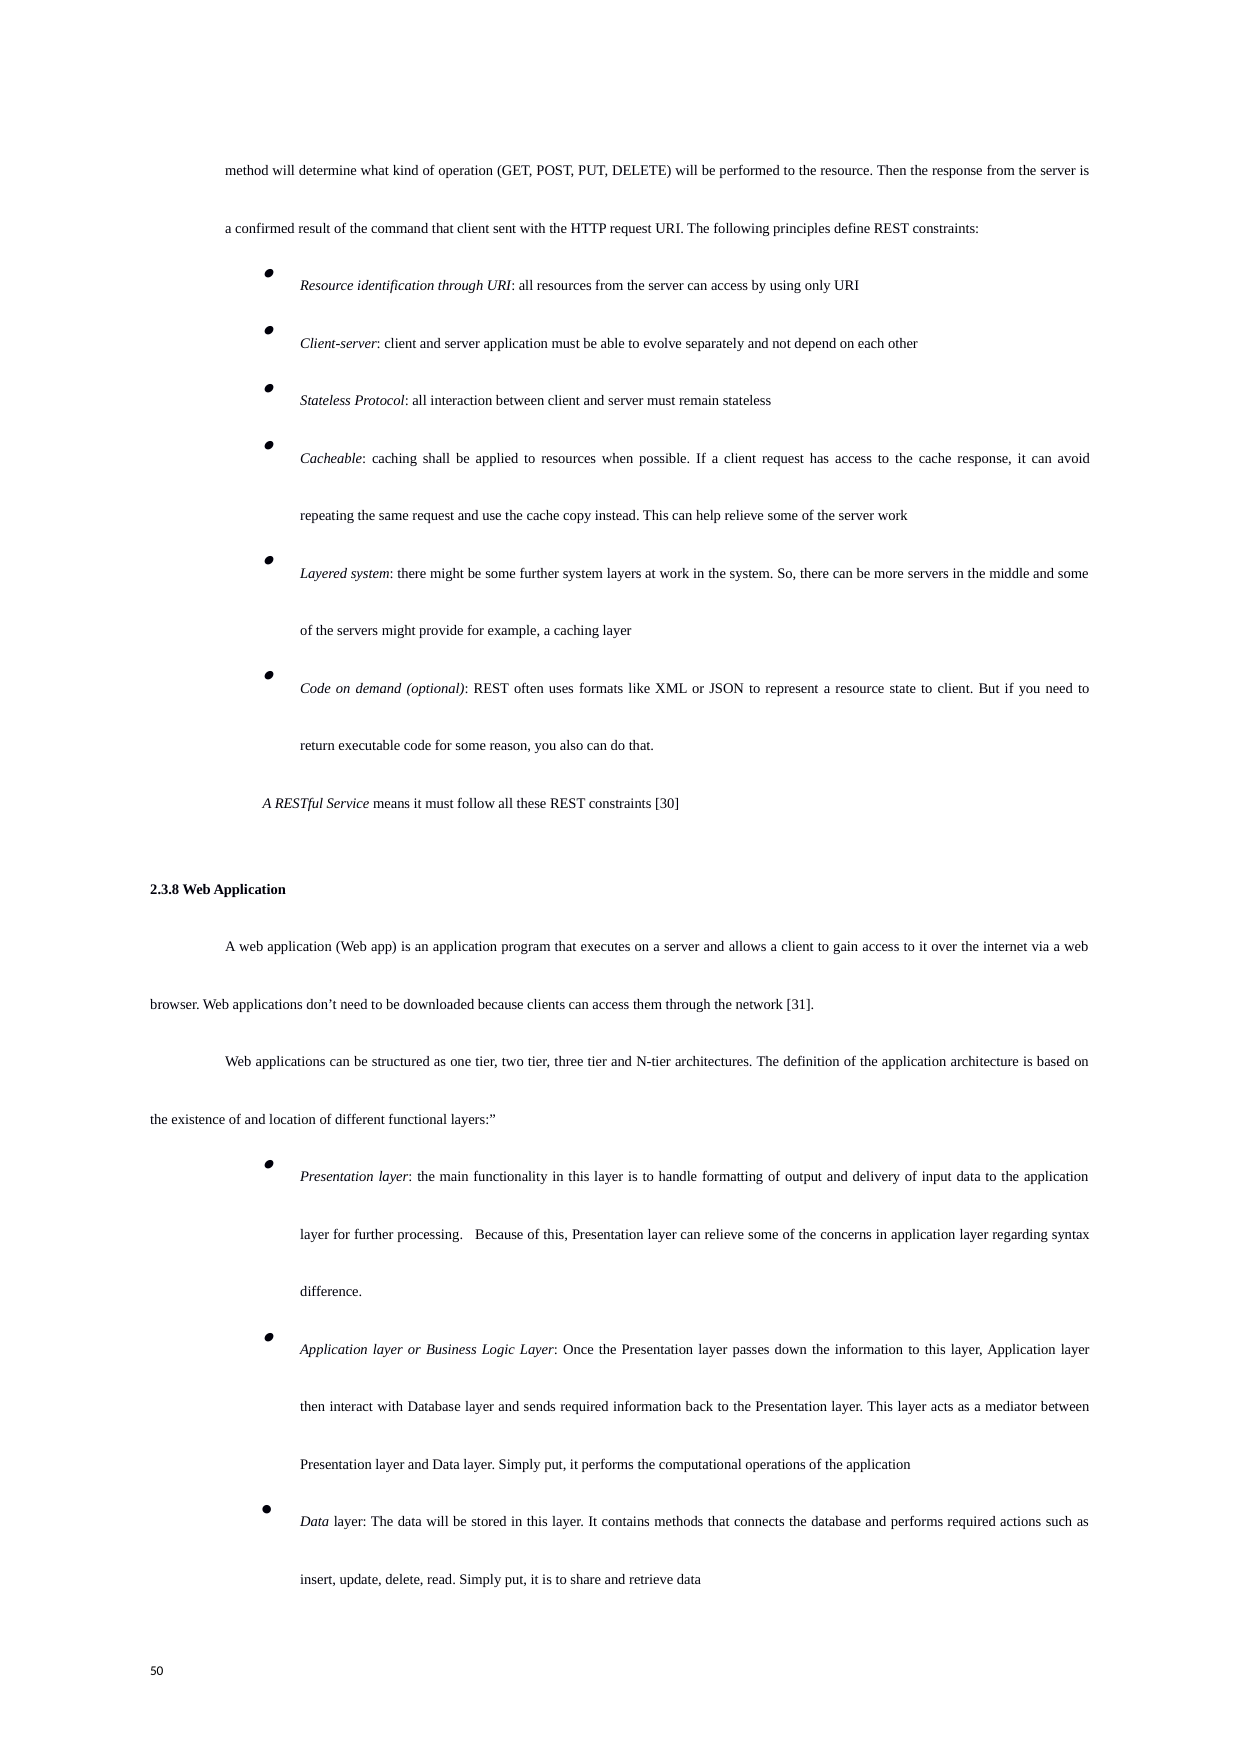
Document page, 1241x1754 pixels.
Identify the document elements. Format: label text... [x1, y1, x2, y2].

list Data layer: The data will be stored in this layer. It contains methods that connects the database and performs required actions such as insert, update, delete, read. Simply put, it is to share and retrieve data [262, 1501, 1090, 1587]
text Web applications can be structured as one tier, two tier, three tier and N-tier architectures. The definition of the application architecture is based on the existence of and location of different functional layers:” [150, 1041, 1090, 1127]
list Client-server: client and server application must be able to evolve separately and not depend on each other [262, 322, 1090, 351]
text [225, 150, 1090, 236]
list Layered system: there might be some further system layers at work in the system. So, there can be more servers in the middle and some of the servers might provide for example, a caching layer [262, 552, 1090, 639]
list Application layer or Business Logic Layer: Once the Presentation layer passes down the information to this layer, Application layer then interact with Database layer and sends required information back to the Presentation layer. This layer acts as a mediator between Presentation layer and Data layer. Simply put, it performs the computational operations of the application [262, 1329, 1090, 1472]
text 2.3.8 Web Application [150, 869, 1090, 897]
list Code on demand (optional): REST often uses formats like XML or JSON to represent a resource state to client. But if you need to return executable code for some reason, you also can do that. [262, 667, 1090, 754]
text A RESTful Service means it must follow all these REST constraints [30] [187, 782, 1090, 811]
text A web application (Web app) is an application program that executes on a server and allows a client to gain access to it over the internet via a web browser. Web applications don’t need to be downloaded because clients can access them through the network [31]. [150, 926, 1090, 1012]
list Resource identification through URI: all resources from the server can access by using only URI [262, 265, 1090, 294]
list Stateless Protocol: all interaction between client and server must remain stateless [262, 380, 1090, 409]
list Cacheable: caching shall be applied to resources when possible. If a client request has access to the cache response, it can avoid repeating the same request and use the cache copy instead. This can help relieve some of the server work [262, 437, 1090, 524]
list Presentation layer: the main functionality in this layer is to handle formatting of output and delivery of input data to the application layer for further processing. Because of this, Presentation layer can relieve some of the concerns in application layer regarding syntax difference. [262, 1156, 1090, 1300]
